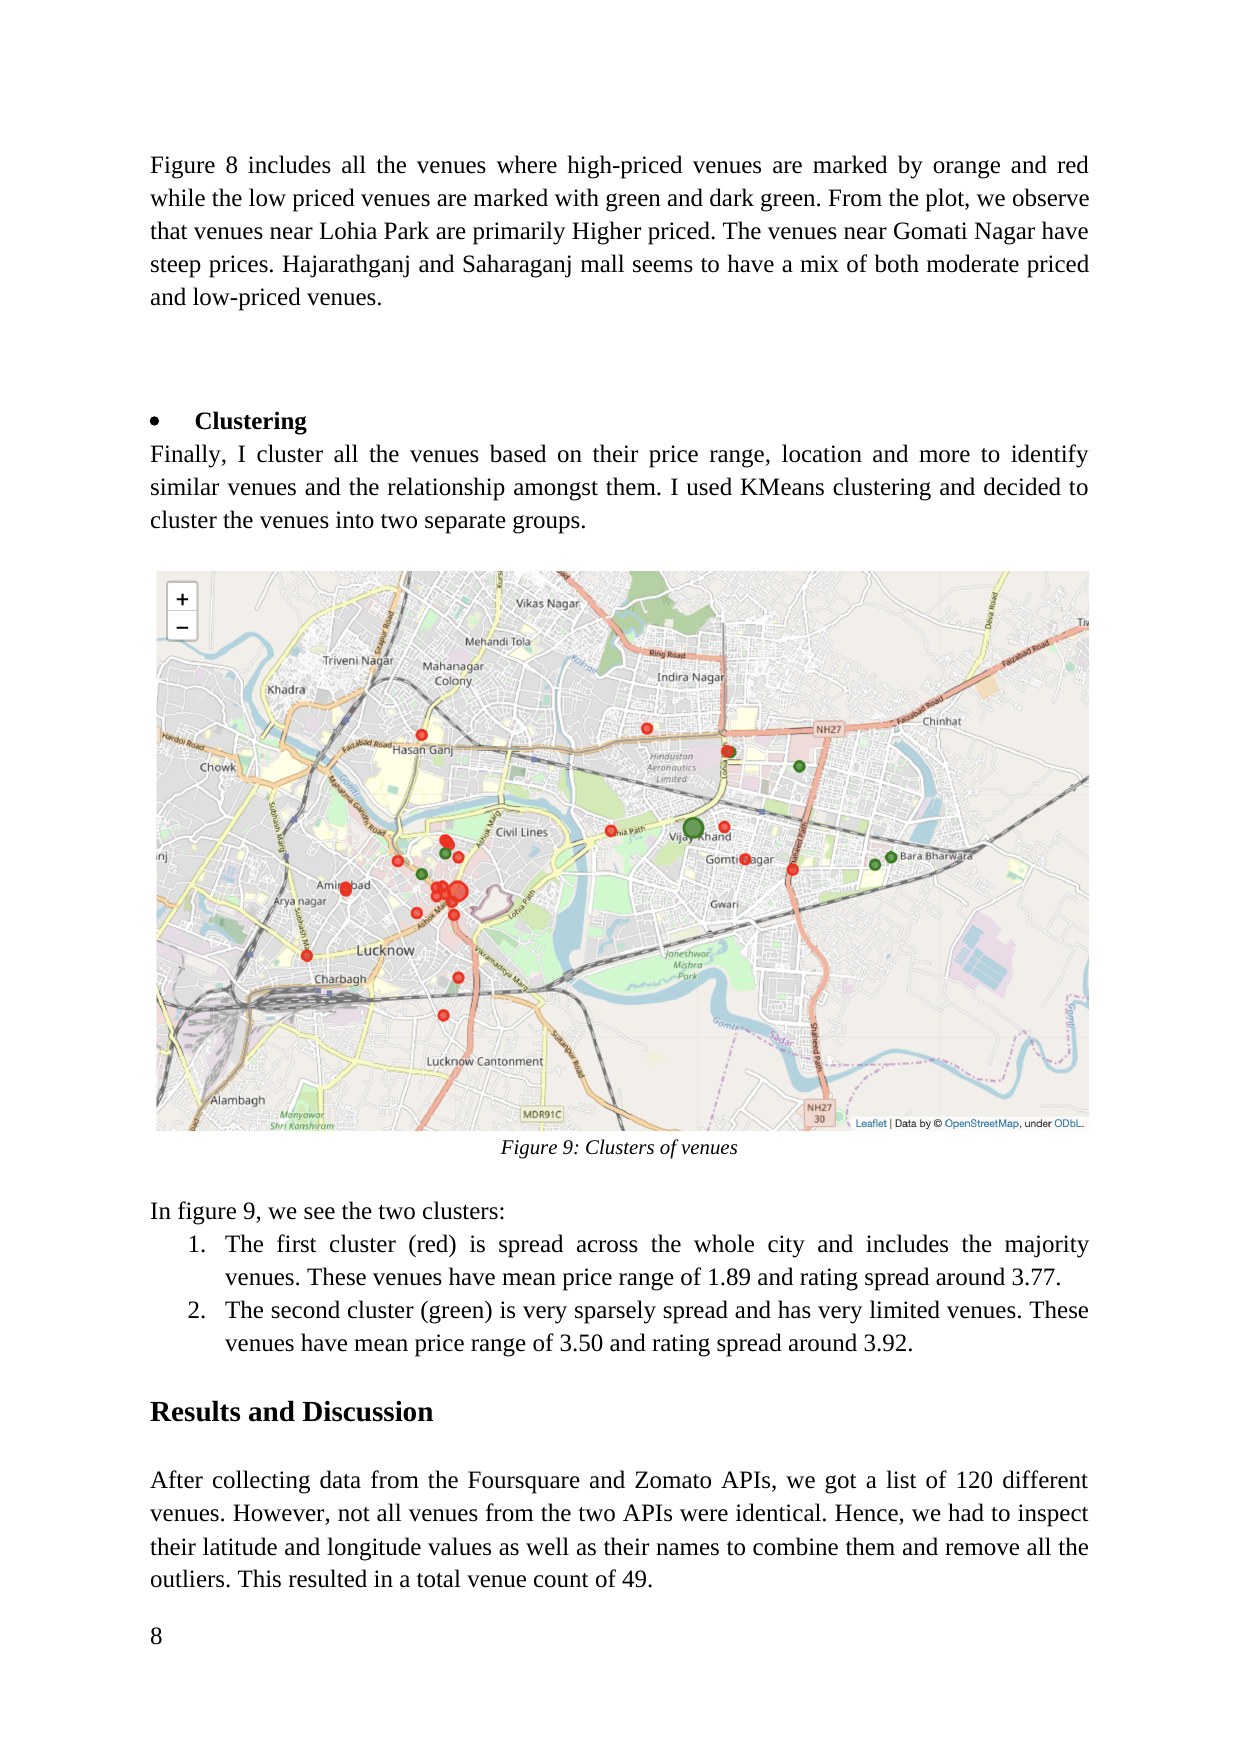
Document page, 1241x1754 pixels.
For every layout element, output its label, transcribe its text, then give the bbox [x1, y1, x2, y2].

text Results and Discussion [150, 1394, 1090, 1427]
text Finally, I cluster all the venues based on their price range, location and more to identify similar venues and the relationship amongst them. I used KMeans clustering and decided to cluster the venues into two separate groups. [150, 439, 1090, 534]
text Figure 8 includes all the venues where high-priced venues are marked by orange and red while the low priced venues are marked with green and dark green. From the plot, we observe that venues near Lohia Park are primarily Higher priced. The venues near Gomati Nagar have steep prices. Hajarathganj and Saharaganj mall seems to have a mix of both moderate priced and low-priced venues. [150, 150, 1090, 311]
text Figure 9: Clusters of venues [150, 1135, 1090, 1159]
list The second cluster (green) is very sparsely spread and has very limited venues. These venues have mean price range of 3.50 and rating spread around 3.92. [187, 1295, 1090, 1357]
picture [150, 571, 1090, 1131]
list Clustering [150, 406, 1090, 435]
list The first cluster (red) is spread across the whole city and includes the majority venues. These venues have mean price range of 1.89 and rating spread around 3.77. [187, 1229, 1090, 1291]
text In figure 9, we see the two clusters: [150, 1196, 1090, 1224]
text After collecting data from the Foursquare and Zomato APIs, we got a list of 120 different venues. However, not all venues from the two APIs were identical. Hence, we had to inspect their latitude and longitude values as well as their names to combine them and remove all the outliers. This resulted in a total venue count of 49. [150, 1466, 1090, 1593]
